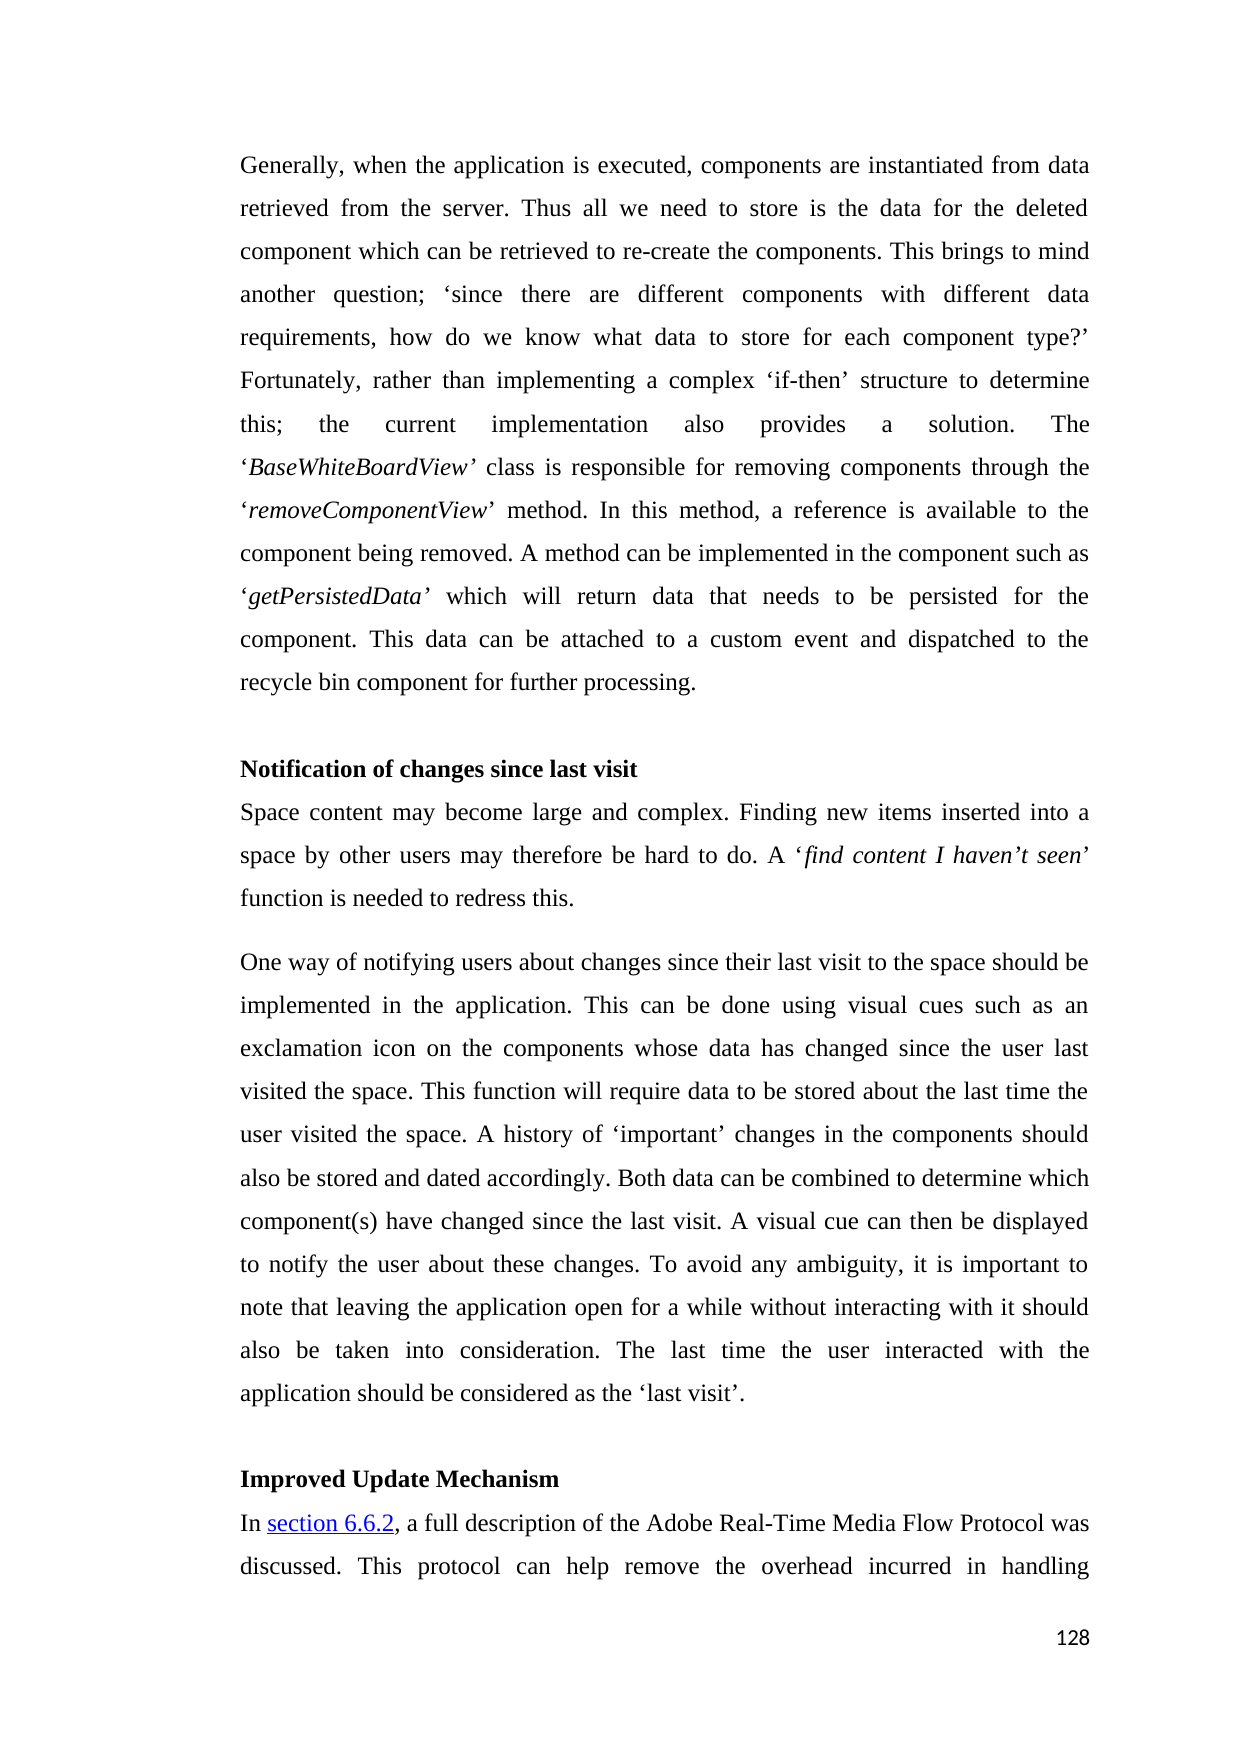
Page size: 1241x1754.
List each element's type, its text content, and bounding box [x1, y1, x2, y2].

text Improved Update Mechanism [240, 1421, 1090, 1493]
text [240, 1508, 1090, 1579]
text Notification of changes since last visit [240, 711, 1090, 782]
text Space content may become large and complex. Finding new items inserted into a space by other users may therefore be hard to do. A ‘find content I haven’t seen’ function is needed to redress this. [240, 797, 1090, 912]
text One way of notifying users about changes since their last visit to the space should be implemented in the application. This can be done using visual cues such as an exclamation icon on the components whose data has changed since the user last visited the space. This function will require data to be stored about the last time the user visited the space. A history of ‘important’ changes in the components should also be stored and dated accordingly. Both data can be combined to determine which component(s) have changed since the last visit. A visual cue can then be displayed to notify the user about these changes. To avoid any ambiguity, it is important to note that leaving the application open for a while without interacting with it should also be taken into consideration. The last time the user interacted with the application should be considered as the ‘last visit’. [240, 947, 1090, 1407]
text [240, 150, 1090, 696]
